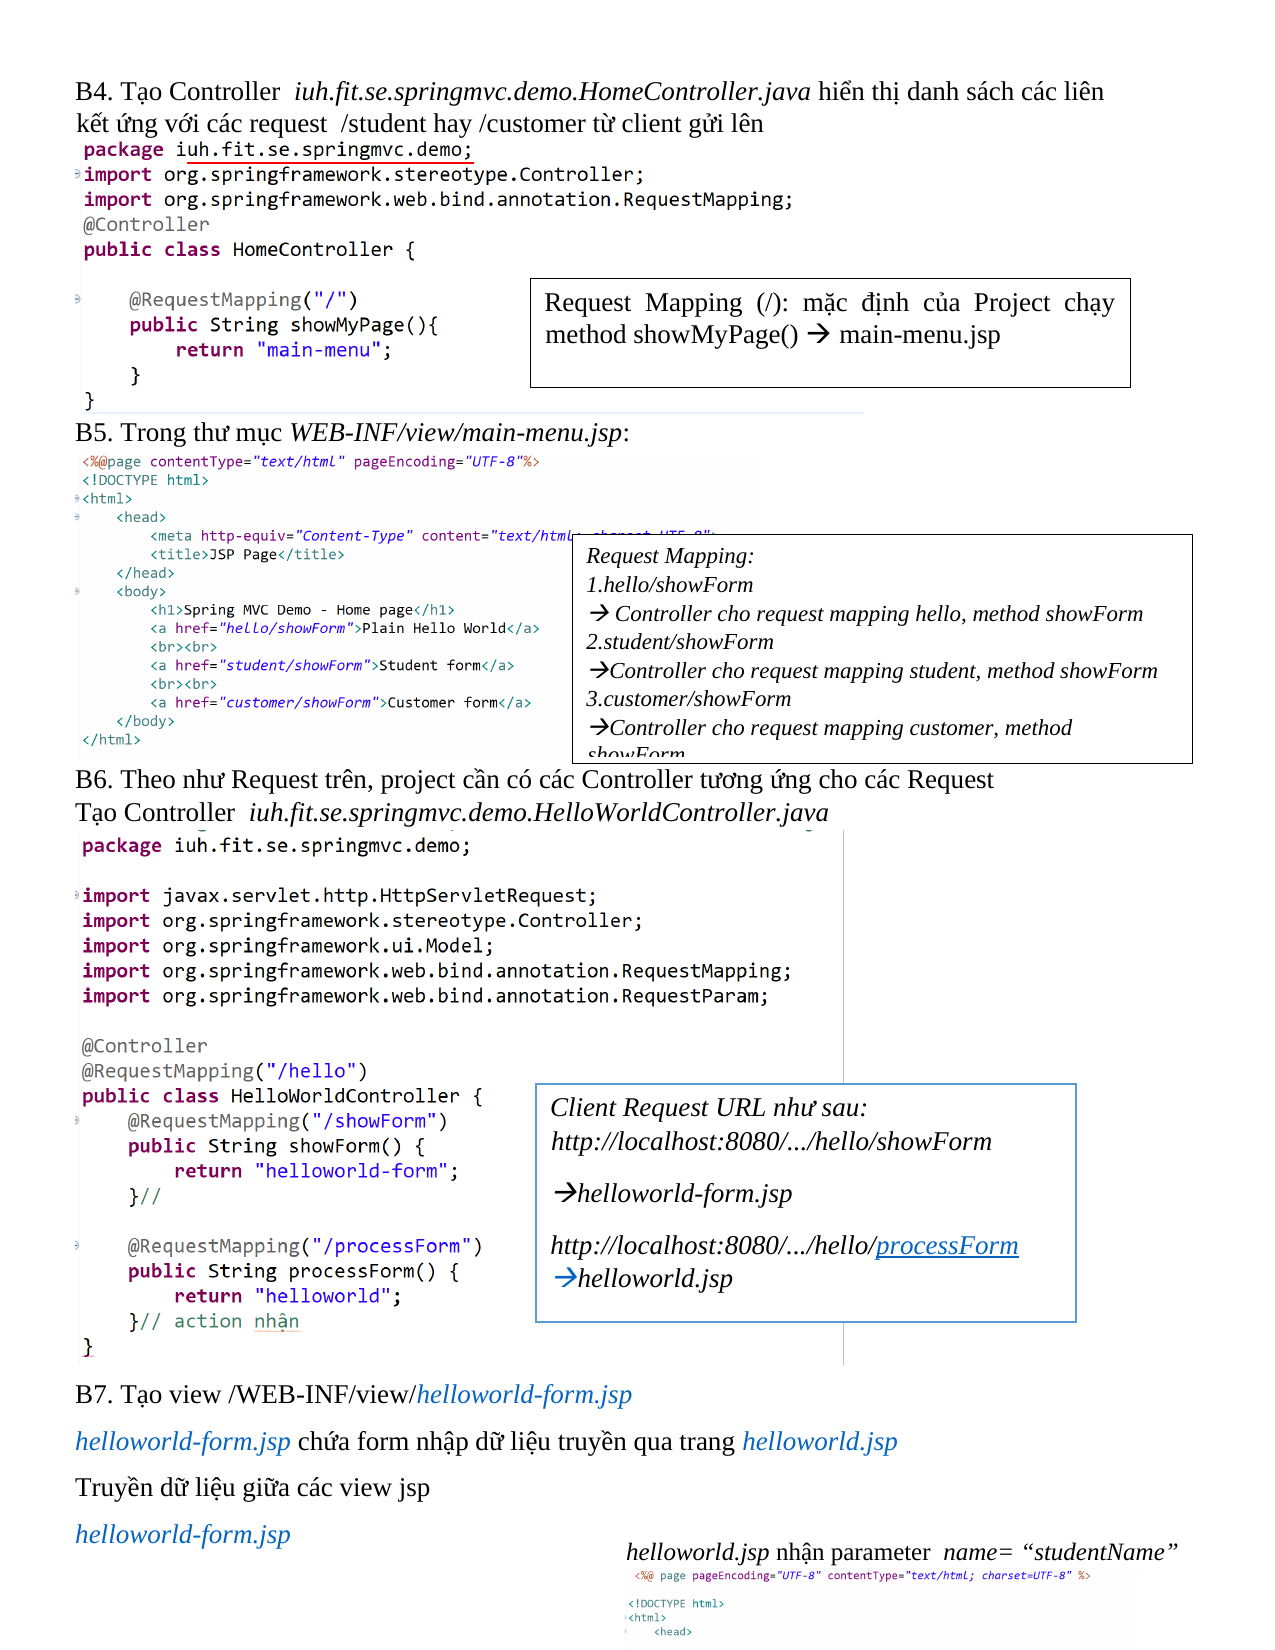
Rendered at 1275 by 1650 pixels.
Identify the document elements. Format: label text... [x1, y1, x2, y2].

text Tạo Controller iuh.fit.se.springmvc.demo.HelloWorldController.java [75, 797, 1131, 828]
text B4. Tạo Controller iuh.fit.se.springmvc.demo.HomeController.java hiển thị danh sách các liên kết ứng với các request /student hay /customer từ client gửi lên [75, 75, 1131, 138]
text B5. Trong thư mục WEB-INF/view/main-menu.jsp: [75, 417, 1131, 448]
text B7. Tạo view /WEB-INF/view/helloworld-form.jsp [75, 1378, 1200, 1409]
picture [624, 1568, 1140, 1650]
text B6. Theo như Request trên, project cần có các Controller tương ứng cho các Request [75, 763, 1200, 794]
picture [75, 450, 761, 761]
picture [75, 830, 844, 1365]
text Truyền dữ liệu giữa các view jsp [75, 1471, 1200, 1502]
text helloworld-form.jsp chứa form nhập dữ liệu truyền qua trang helloworld.jsp [75, 1424, 1200, 1456]
picture [75, 140, 864, 414]
text helloworld-form.jsp [75, 1518, 610, 1549]
